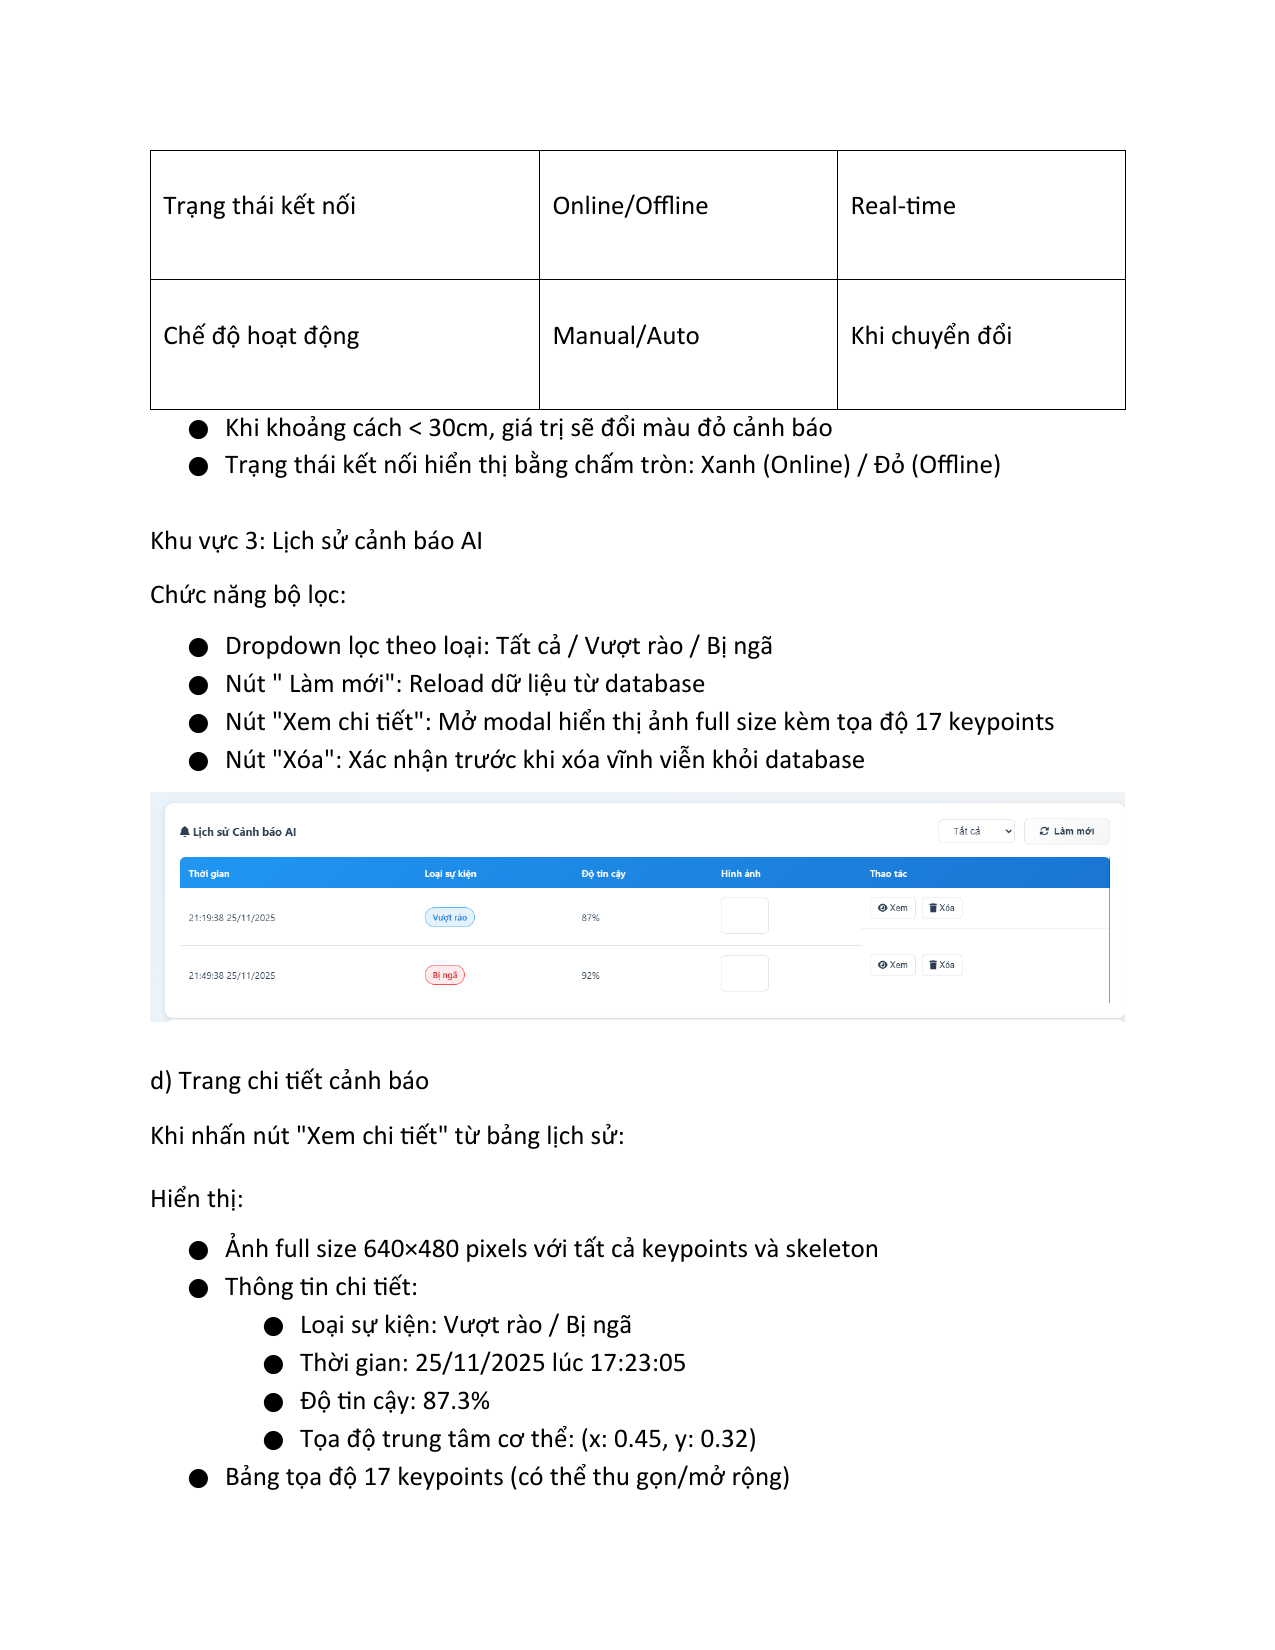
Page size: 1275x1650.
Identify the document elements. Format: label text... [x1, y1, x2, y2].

list Tọa độ trung tâm cơ thể: (x: 0.45, y: 0.32) [262, 1421, 1125, 1454]
table_cell Online/Offline [540, 151, 837, 279]
table_cell Chế độ hoạt động [151, 280, 539, 409]
list Ảnh full size 640×480 pixels với tất cả keypoints và skeleton [187, 1231, 1125, 1264]
list Thông tin chi tiết: [187, 1269, 1125, 1302]
list Nút "Xem chi tiết": Mở modal hiển thị ảnh full size kèm tọa độ 17 keypoints [187, 704, 1125, 737]
picture [150, 792, 1125, 1022]
table_cell Real-time [838, 151, 1125, 279]
list Khi khoảng cách < 30cm, giá trị sẽ đổi màu đỏ cảnh báo [187, 410, 1125, 443]
list Dropdown lọc theo loại: Tất cả / Vượt rào / Bị ngã [187, 628, 1125, 661]
table_cell Khi chuyển đổi [838, 280, 1125, 409]
text Khi nhấn nút "Xem chi tiết" từ bảng lịch sử: [150, 1118, 1125, 1151]
table_cell Trạng thái kết nối [151, 151, 539, 279]
text d) Trang chi tiết cảnh báo [150, 1063, 1125, 1096]
text Khu vực 3: Lịch sử cảnh báo AI [150, 523, 1125, 556]
list Thời gian: 25/11/2025 lúc 17:23:05 [262, 1345, 1125, 1378]
list Độ tin cậy: 87.3% [262, 1383, 1125, 1416]
list Nút " Làm mới": Reload dữ liệu từ database [187, 666, 1125, 699]
text Chức năng bộ lọc: [150, 578, 1125, 611]
table_cell Manual/Auto [540, 280, 837, 409]
text Hiển thị: [150, 1181, 1125, 1214]
list Nút "Xóa": Xác nhận trước khi xóa vĩnh viễn khỏi database [187, 742, 1125, 775]
list Trạng thái kết nối hiển thị bằng chấm tròn: Xanh (Online) / Đỏ (Offline) [187, 448, 1125, 481]
list Loại sự kiện: Vượt rào / Bị ngã [262, 1307, 1125, 1340]
list Bảng tọa độ 17 keypoints (có thể thu gọn/mở rộng) [187, 1459, 1125, 1492]
